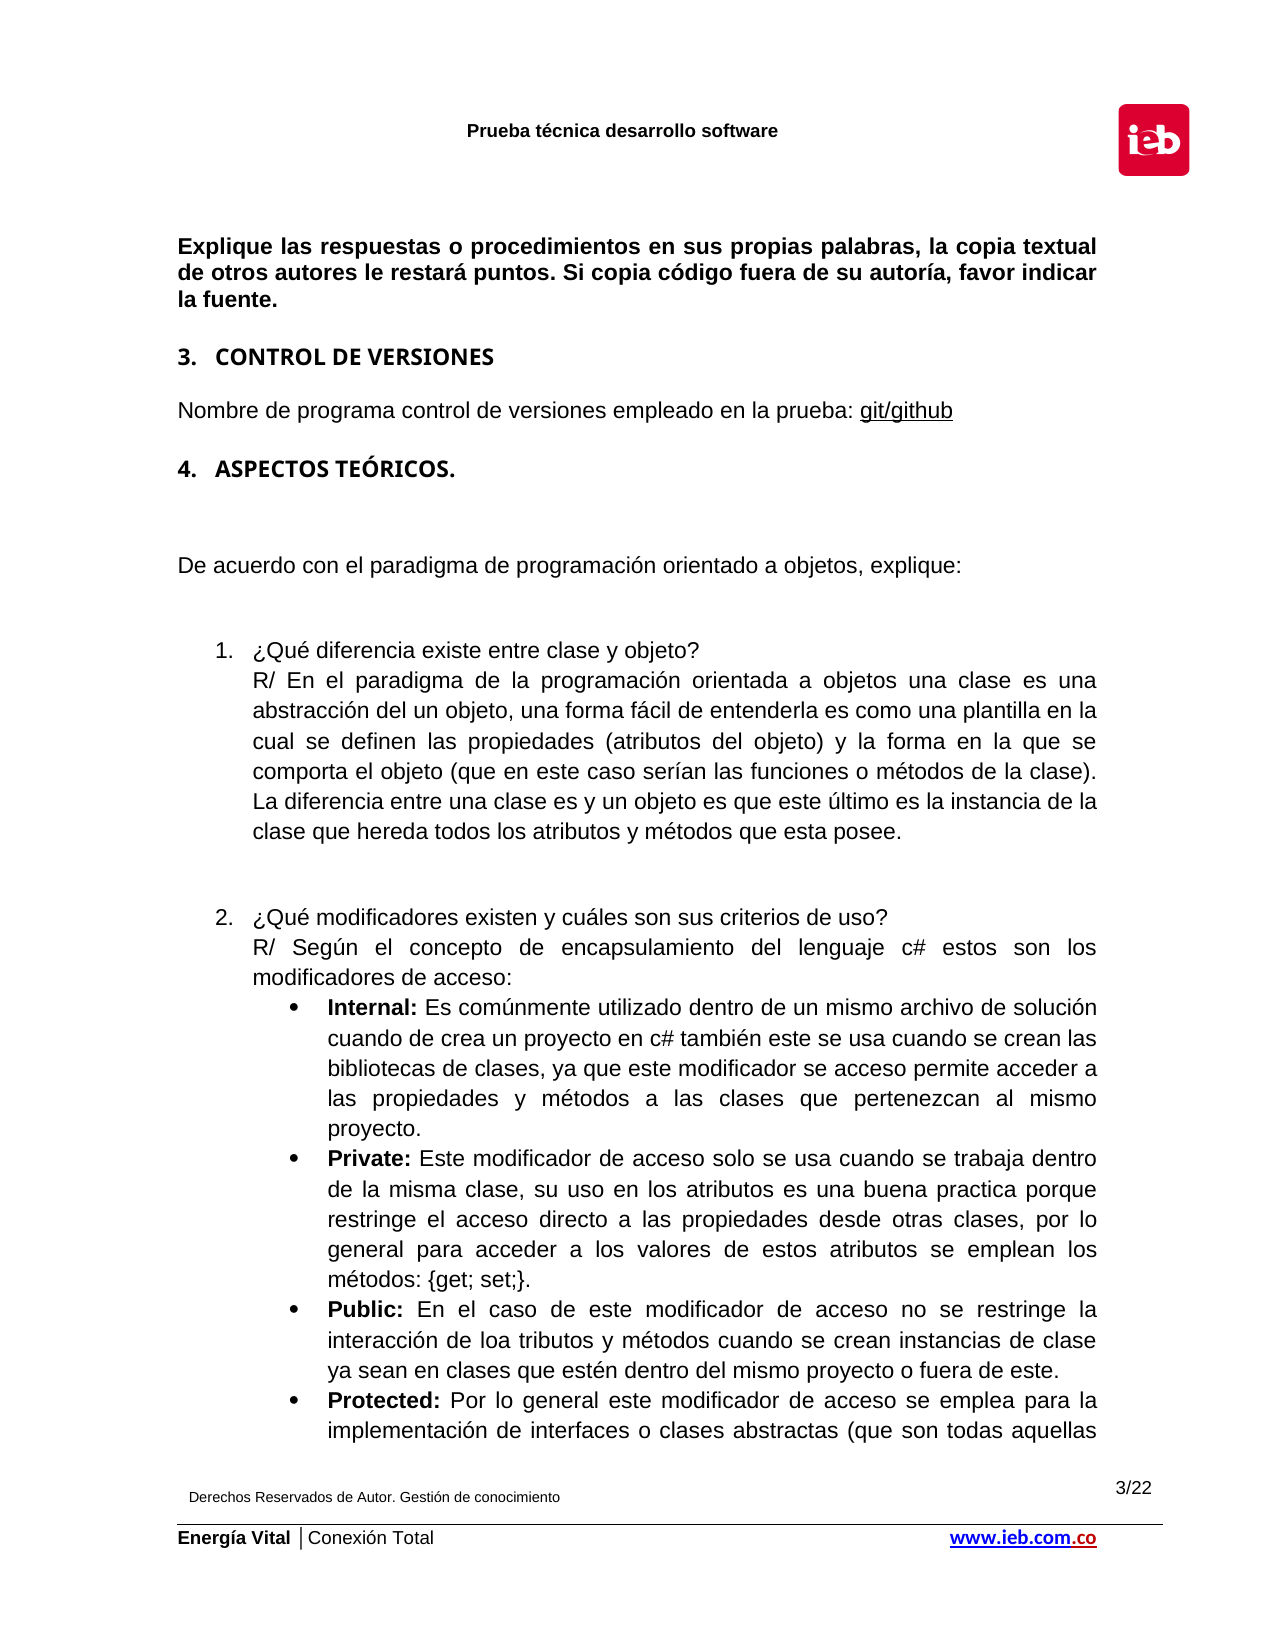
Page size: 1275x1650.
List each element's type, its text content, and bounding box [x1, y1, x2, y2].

list Internal: Es comúnmente utilizado dentro de un mismo archivo de solución cuando de crea un proyecto en c# también este se usa cuando se crean las bibliotecas de clases, ya que este modificador se acceso permite acceder a las propiedades y métodos a las clases que pertenezcan al mismo proyecto. [290, 994, 1098, 1142]
text De acuerdo con el paradigma de programación orientado a objetos, explique: [177, 552, 1098, 578]
list ¿Qué diferencia existe entre clase y objeto? [215, 637, 1098, 663]
text Nombre de programa control de versiones empleado en la prueba: git/github [177, 397, 1098, 424]
list Private: Este modificador de acceso solo se usa cuando se trabaja dentro de la misma clase, su uso en los atributos es una buena practica porque restringe el acceso directo a las propiedades desde otras clases, por lo general para acceder a los valores de estos atributos se emplean los métodos: {get; set;}. [290, 1145, 1098, 1293]
list R/ En el paradigma de la programación orientada a objetos una clase es una abstracción del un objeto, una forma fácil de entenderla es como una plantilla en la cual se definen las propiedades (atributos del objeto) y la forma en la que se comporta el objeto (que en este caso serían las funciones o métodos de la clase). La diferencia entre una clase es y un objeto es que este último es la instancia de la clase que hereda todos los atributos y métodos que esta posee. [252, 667, 1098, 845]
list Public: En el caso de este modificador de acceso no se restringe la interacción de loa tributos y métodos cuando se crean instancias de clase ya sean en clases que estén dentro del mismo proyecto o fuera de este. [290, 1296, 1098, 1383]
text CONTROL DE VERSIONES [177, 341, 1098, 372]
list R/ Según el concepto de encapsulamiento del lenguaje c# estos son los modificadores de acceso: [252, 934, 1098, 991]
text Explique las respuestas o procedimientos en sus propias palabras, la copia textual de otros autores le restará puntos. Si copia código fuera de su autoría, favor indicar la fuente. [177, 233, 1098, 312]
picture [1118, 104, 1190, 176]
text ASPECTOS TEÓRICOS. [177, 453, 1098, 484]
list ¿Qué modificadores existen y cuáles son sus criterios de uso? [215, 904, 1098, 930]
